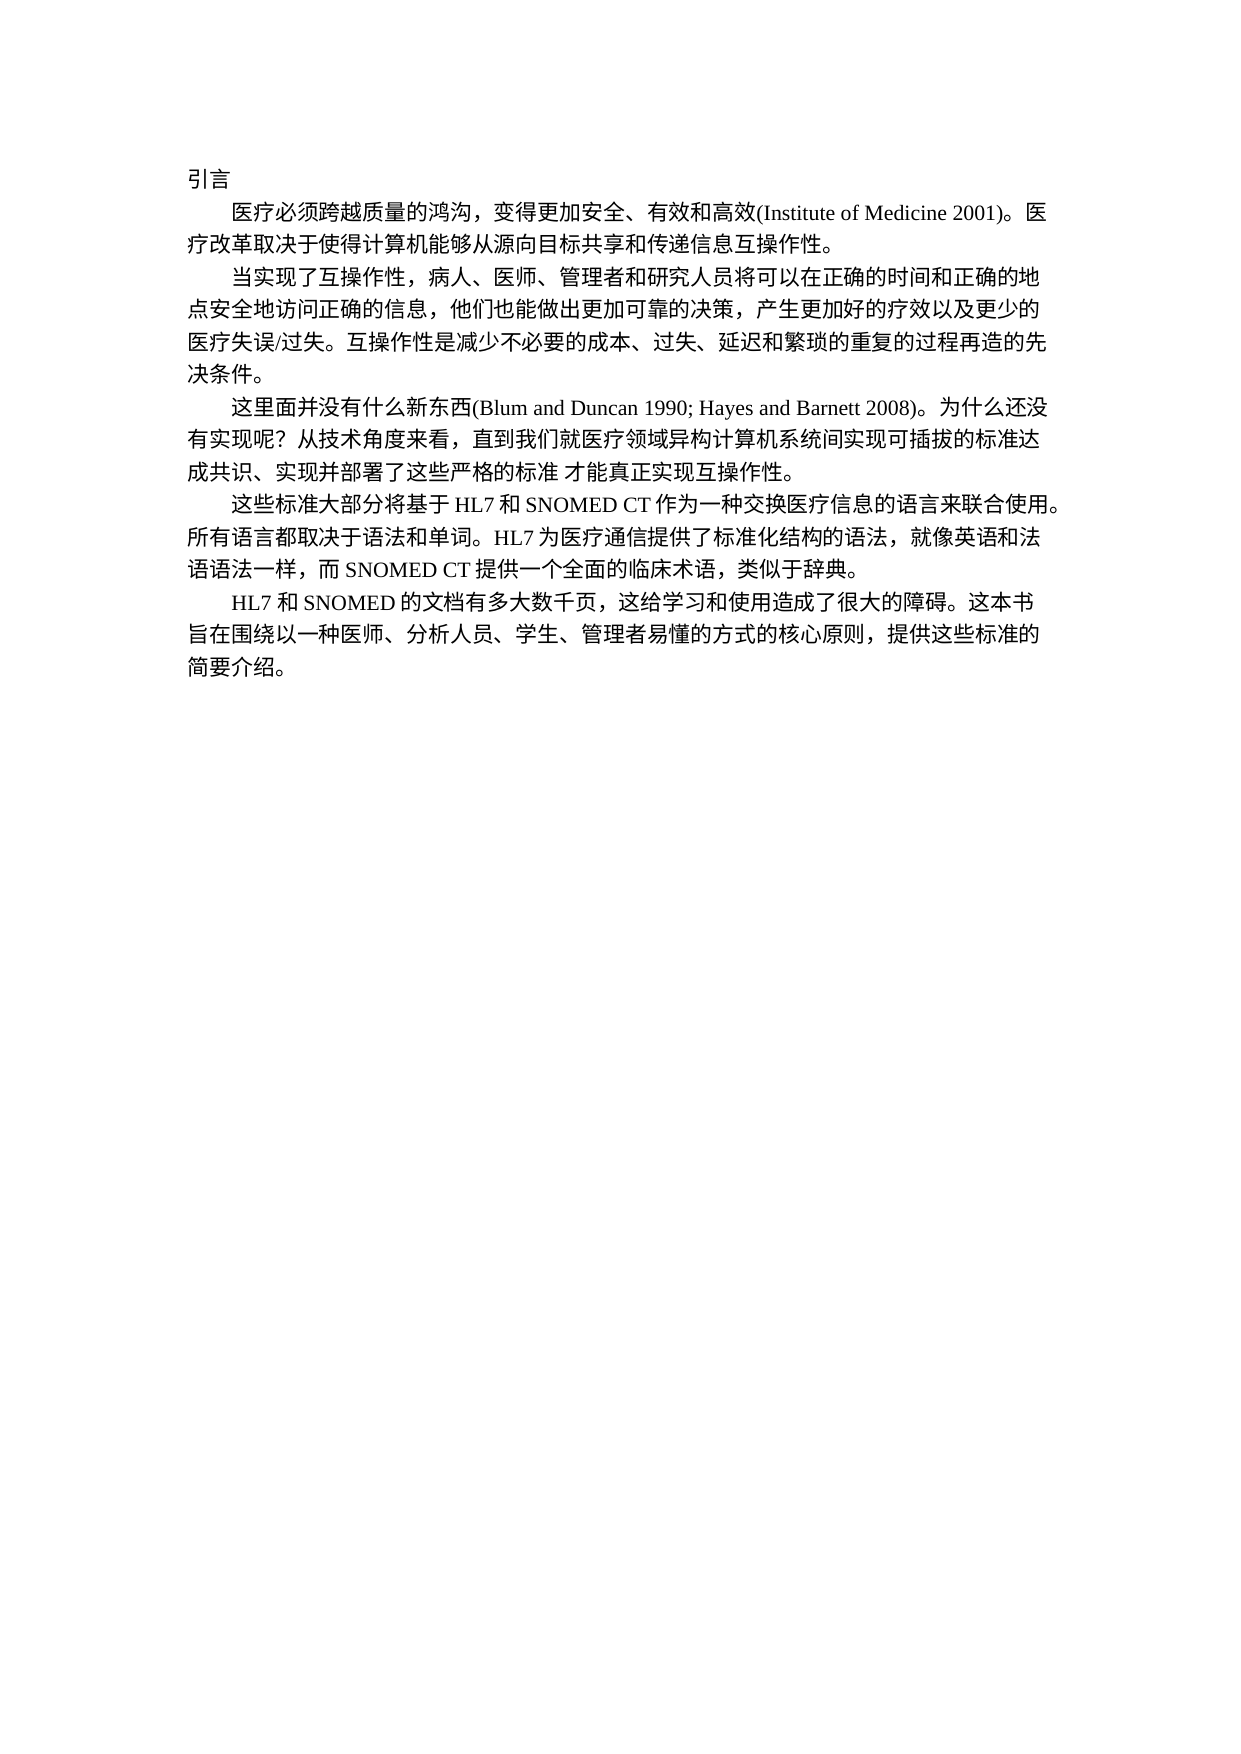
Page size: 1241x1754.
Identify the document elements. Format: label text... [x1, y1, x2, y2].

text HL7 和SNOMED的文档有多大数千页，这给学习和使用造成了很大的障碍。这本书旨在围绕以一种医师、分析人员、学生、管理者易懂的方式的核心原则，提供这些标准的简要介绍。 [187, 584, 1053, 682]
text 当实现了互操作性，病人、医师、管理者和研究人员将可以在正确的时间和正确的地点安全地访问正确的信息，他们也能做出更加可靠的决策，产生更加好的疗效以及更少的医疗失误/过失。互操作性是减少不必要的成本、过失、延迟和繁琐的重复的过程再造的先决条件。 [187, 259, 1053, 389]
text 这些标准大部分将基于HL7和SNOMED CT作为一种交换医疗信息的语言来联合使用。所有语言都取决于语法和单词。HL7为医疗通信提供了标准化结构的语法，就像英语和法语语法一样，而SNOMED CT提供一个全面的临床术语，类似于辞典。 [187, 487, 1053, 584]
text 这里面并没有什么新东西(Blum and Duncan 1990; Hayes and Barnett 2008)。为什么还没有实现呢？从技术角度来看，直到我们就医疗领域异构计算机系统间实现可插拔的标准达成共识、实现并部署了这些严格的标准 才能真正实现互操作性。 [187, 389, 1053, 487]
text 医疗必须跨越质量的鸿沟，变得更加安全、有效和高效(Institute of Medicine 2001)。医疗改革取决于使得计算机能够从源向目标共享和传递信息互操作性。 [187, 194, 1053, 259]
text 引言 [187, 162, 1053, 194]
